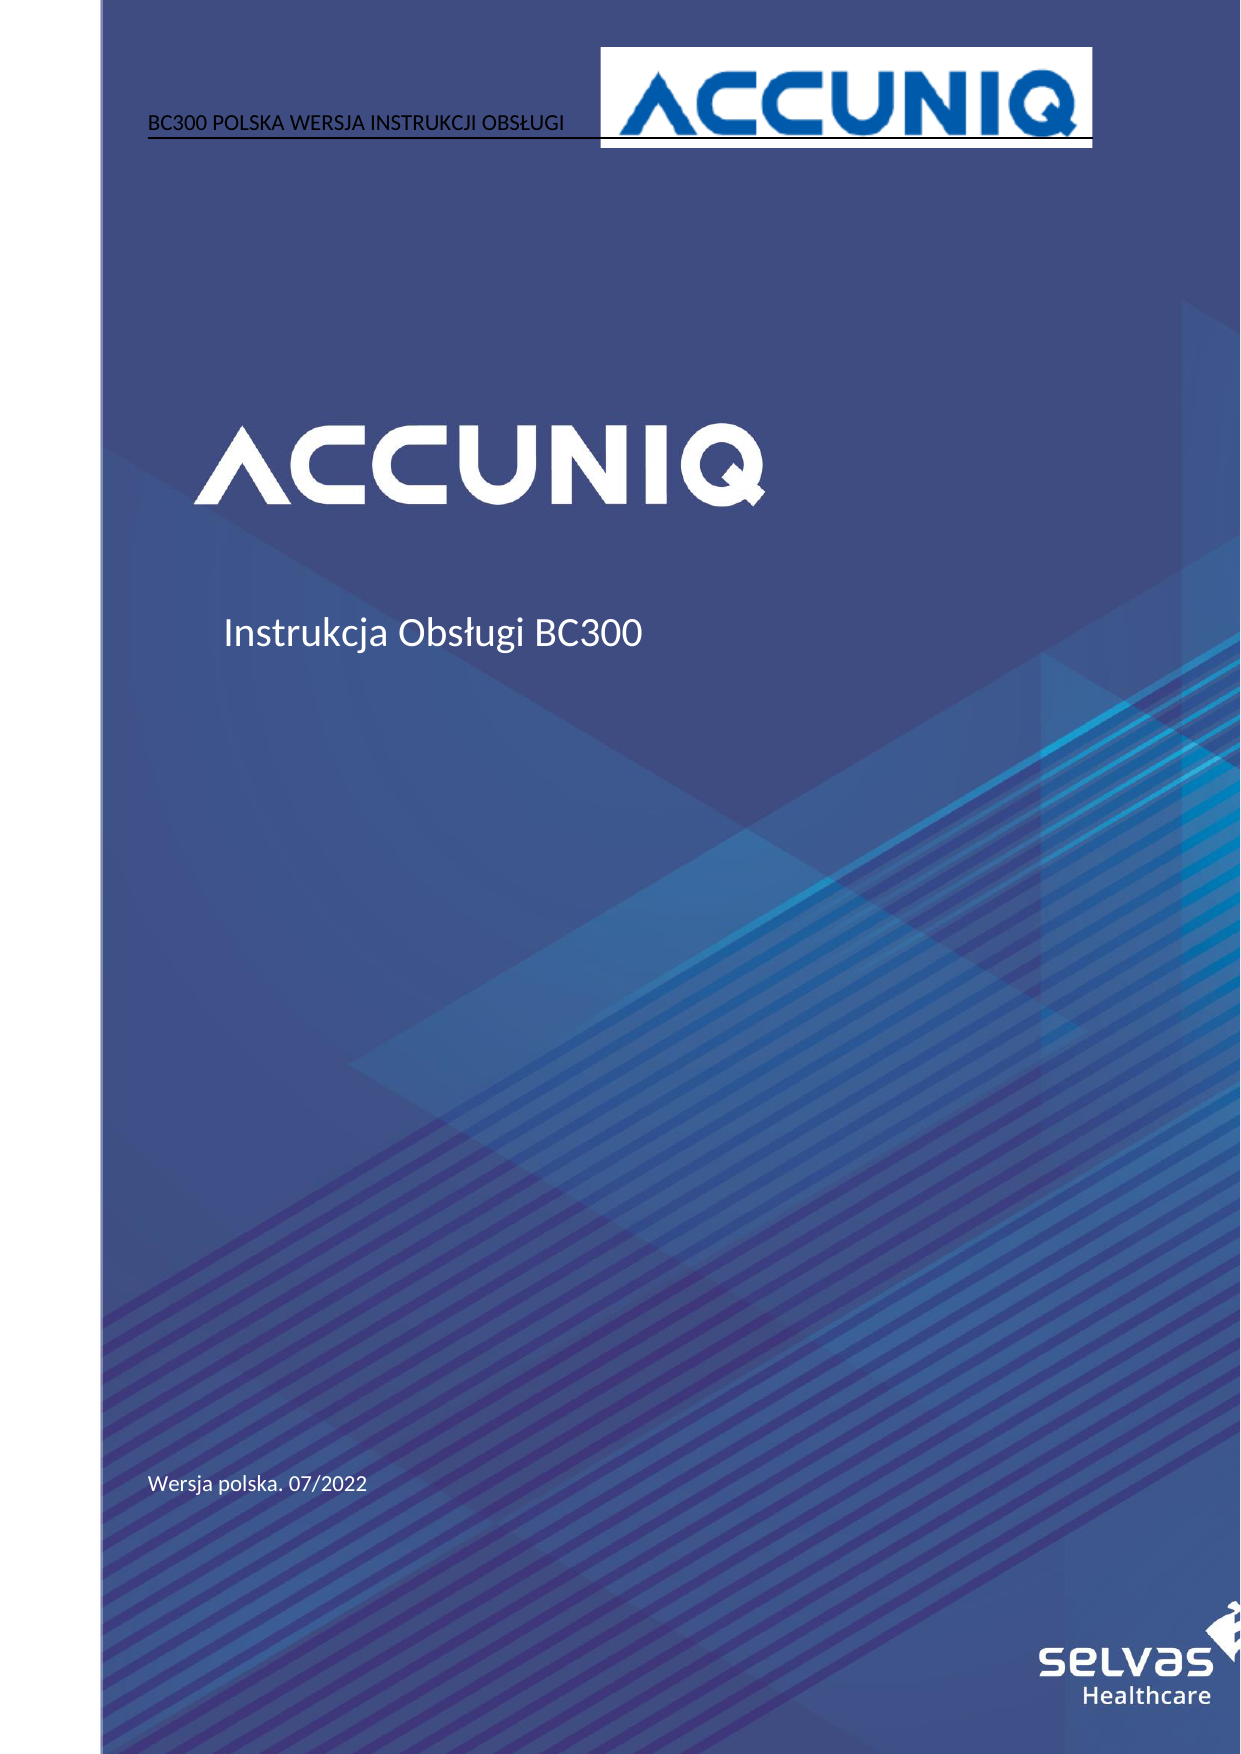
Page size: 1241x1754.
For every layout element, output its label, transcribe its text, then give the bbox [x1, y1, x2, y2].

text Wersja polska. 07/2022 [148, 1473, 1093, 1496]
picture [600, 47, 1093, 137]
picture [600, 139, 1093, 148]
text Instrukcja Obsługi BC300 [148, 614, 1093, 654]
